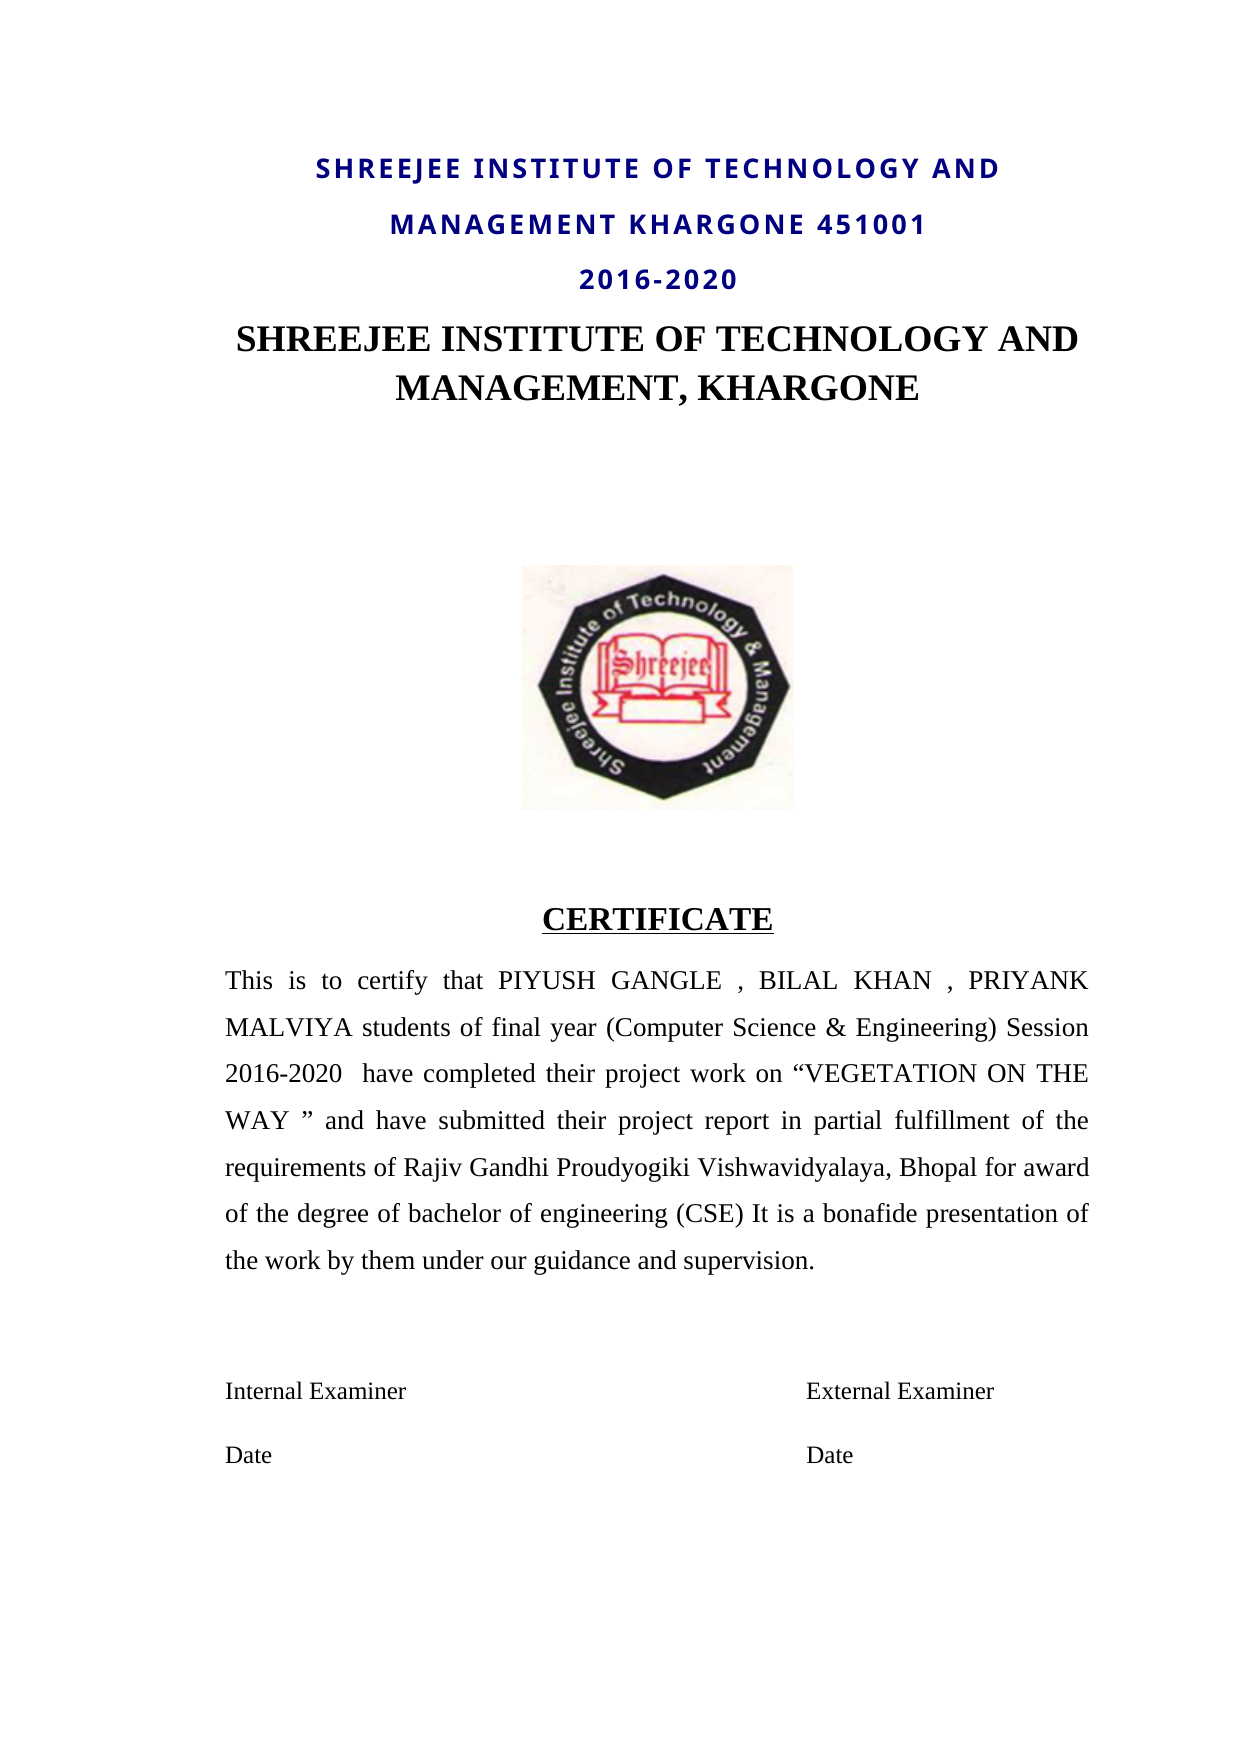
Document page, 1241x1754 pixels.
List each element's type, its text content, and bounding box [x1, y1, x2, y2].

text SHREEJEE INSTITUTE OF TECHNOLOGY AND MANAGEMENT, KHARGONE [225, 316, 1090, 409]
picture [521, 565, 794, 810]
text 2016-2020 [225, 261, 1090, 297]
text This is to certify that PIYUSH GANGLE , BILAL KHAN , PRIYANK MALVIYA students of final year (Computer Science & Engineering) Session 2016-2020 have completed their project work on “VEGETATION ON THE WAY ” and have submitted their project report in partial fulfillment of the requirements of Rajiv Gandhi Proudyogiki Vishwavidyalaya, Bhopal for award of the degree of bachelor of engineering (CSE) It is a bonafide presentation of the work by them under our guidance and supervision. [225, 964, 1090, 1275]
text Internal Examiner External Examiner [225, 1376, 1090, 1404]
text CERTIFICATE [225, 899, 1090, 938]
text Date Date [225, 1440, 1090, 1468]
text SHREEJEE INSTITUTE OF TECHNOLOGY AND MANAGEMENT KHARGONE 451001 [225, 150, 1090, 242]
